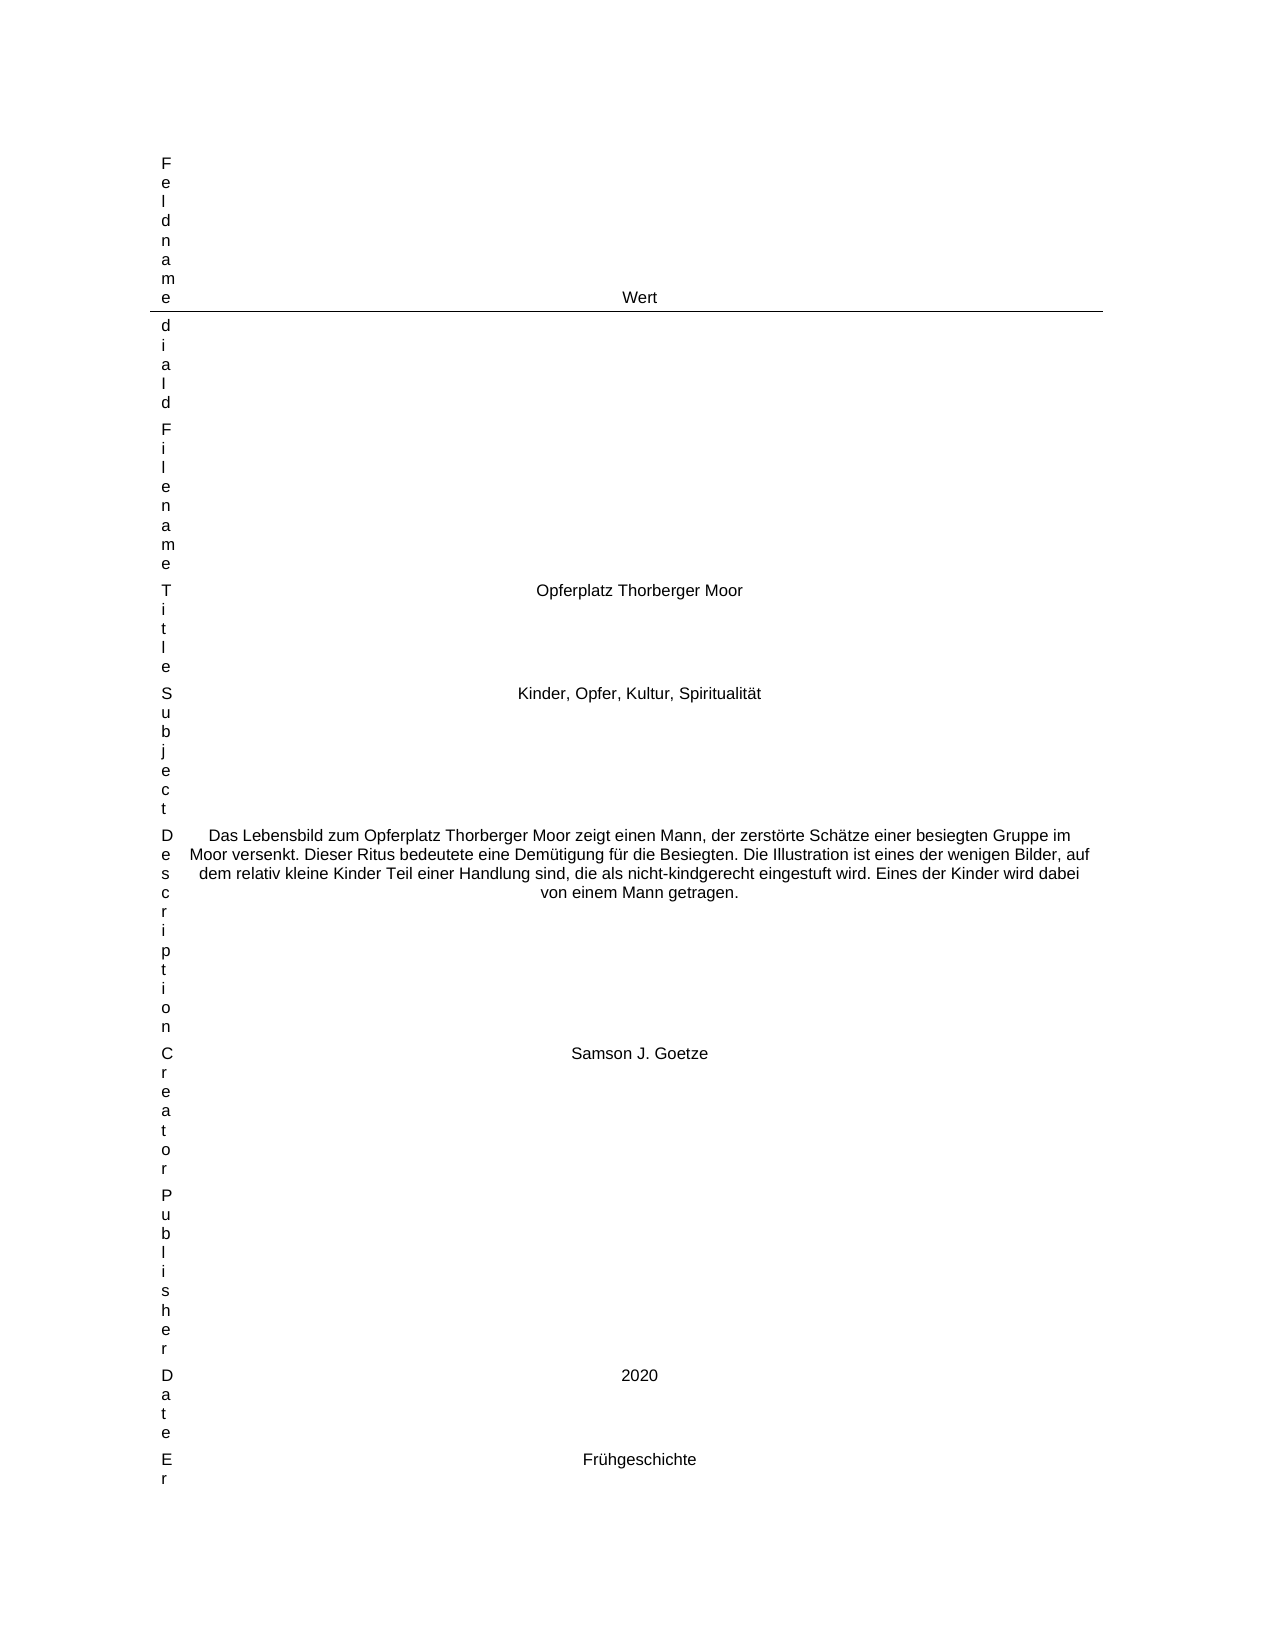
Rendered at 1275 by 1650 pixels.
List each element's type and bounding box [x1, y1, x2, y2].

table_header [139, 150, 1114, 1488]
